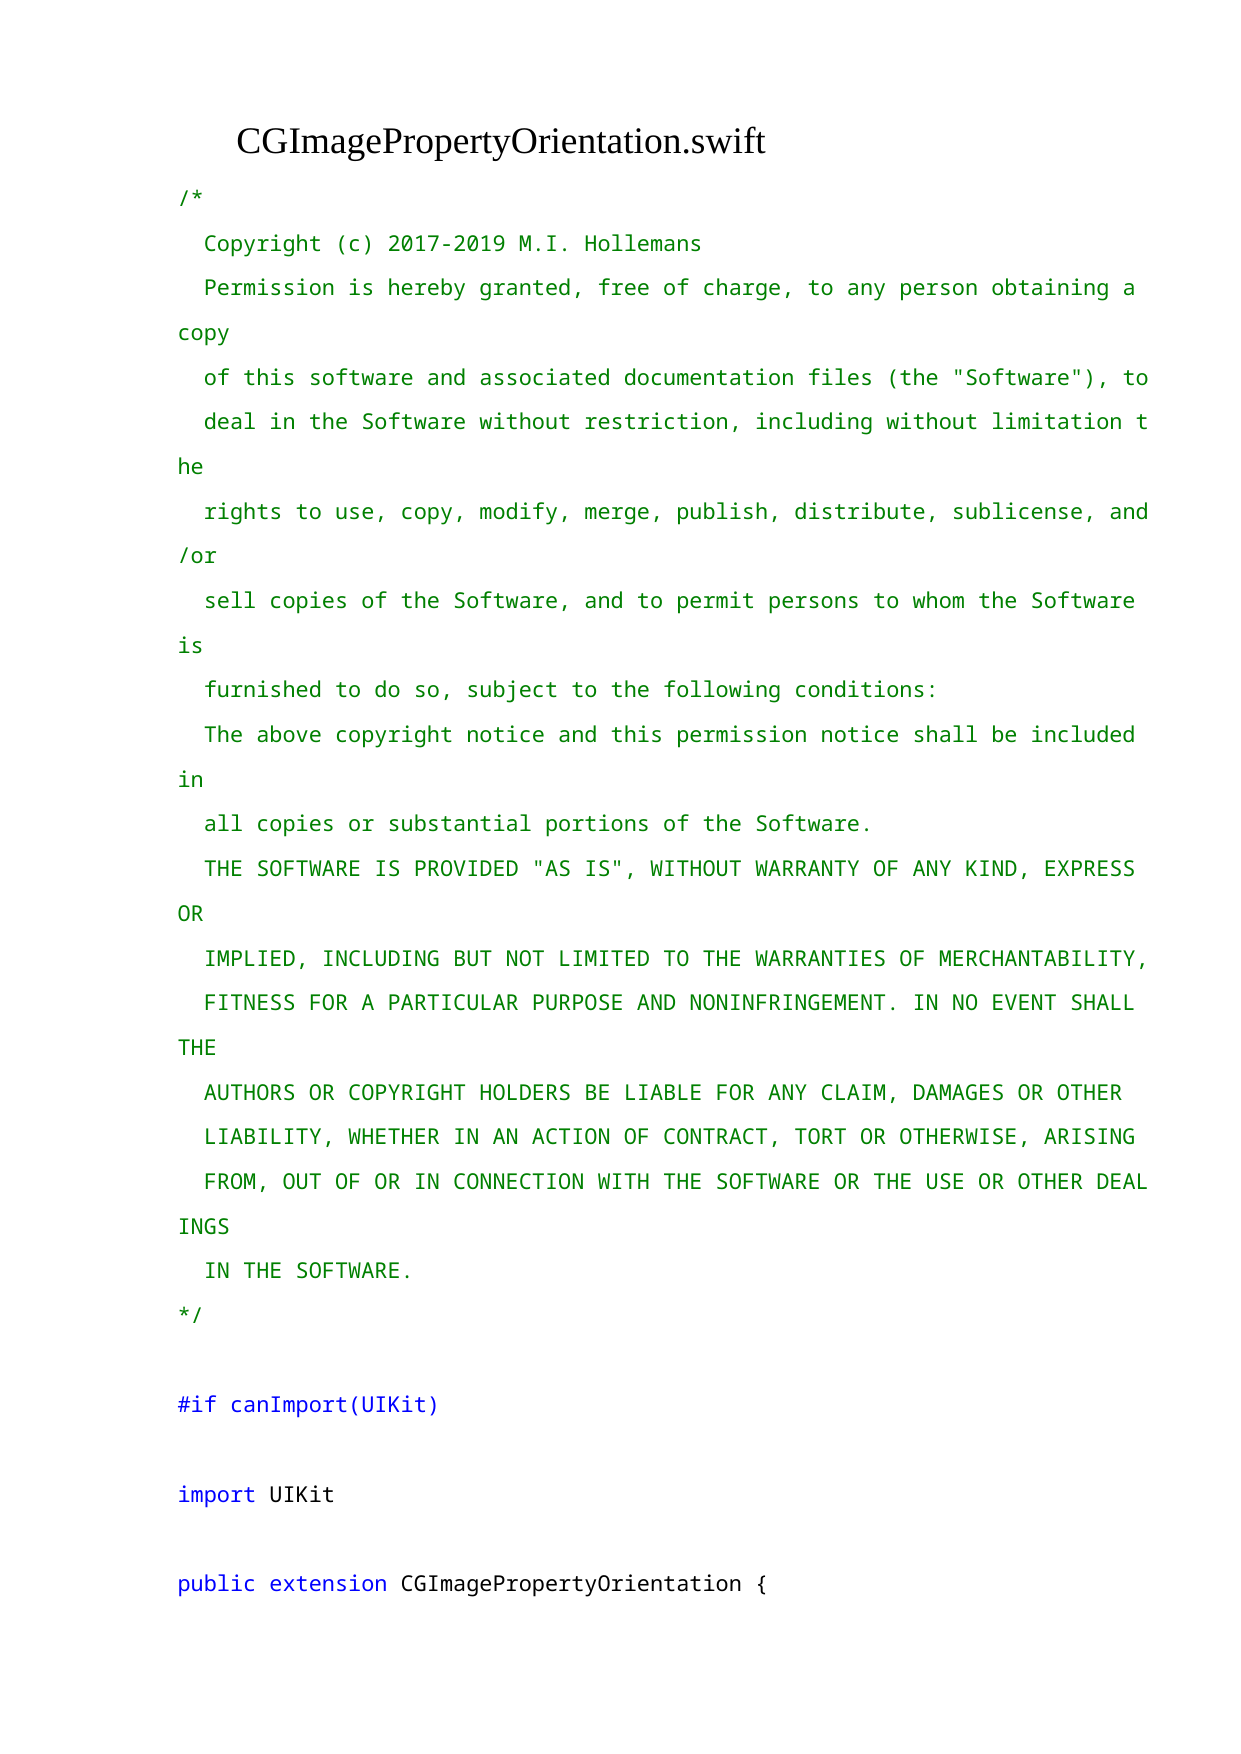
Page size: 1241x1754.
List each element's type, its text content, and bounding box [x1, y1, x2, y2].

text furnished to do so, subject to the following conditions: [177, 674, 1152, 704]
text IMPLIED, INCLUDING BUT NOT LIMITED TO THE WARRANTIES OF MERCHANTABILITY, [177, 942, 1152, 972]
text LIABILITY, WHETHER IN AN ACTION OF CONTRACT, TORT OR OTHERWISE, ARISING [177, 1121, 1152, 1151]
text The above copyright notice and this permission notice shall be included in [177, 719, 1152, 793]
text import UIKit [177, 1479, 1152, 1508]
text /* [177, 183, 1152, 213]
text FITNESS FOR A PARTICULAR PURPOSE AND NONINFRINGEMENT. IN NO EVENT SHALL THE [177, 987, 1152, 1062]
text public extension CGImagePropertyOrientation { [177, 1568, 1152, 1598]
text sell copies of the Software, and to permit persons to whom the Software is [177, 585, 1152, 659]
text Permission is hereby granted, free of charge, to any person obtaining a copy [177, 272, 1152, 347]
subtitle CGImagePropertyOrientation.swift [177, 118, 1152, 161]
text AUTHORS OR COPYRIGHT HOLDERS BE LIABLE FOR ANY CLAIM, DAMAGES OR OTHER [177, 1077, 1152, 1106]
text IN THE SOFTWARE. [177, 1255, 1152, 1285]
text rights to use, copy, modify, merge, publish, distribute, sublicense, and/or [177, 496, 1152, 570]
text THE SOFTWARE IS PROVIDED "AS IS", WITHOUT WARRANTY OF ANY KIND, EXPRESS OR [177, 853, 1152, 928]
text FROM, OUT OF OR IN CONNECTION WITH THE SOFTWARE OR THE USE OR OTHER DEALINGS [177, 1166, 1152, 1240]
text all copies or substantial portions of the Software. [177, 808, 1152, 838]
text of this software and associated documentation files (the "Software"), to [177, 362, 1152, 391]
text #if canImport(UIKit) [177, 1389, 1152, 1419]
text */ [177, 1300, 1152, 1330]
text Copyright (c) 2017-2019 M.I. Hollemans [177, 227, 1152, 257]
text deal in the Software without restriction, including without limitation the [177, 406, 1152, 481]
